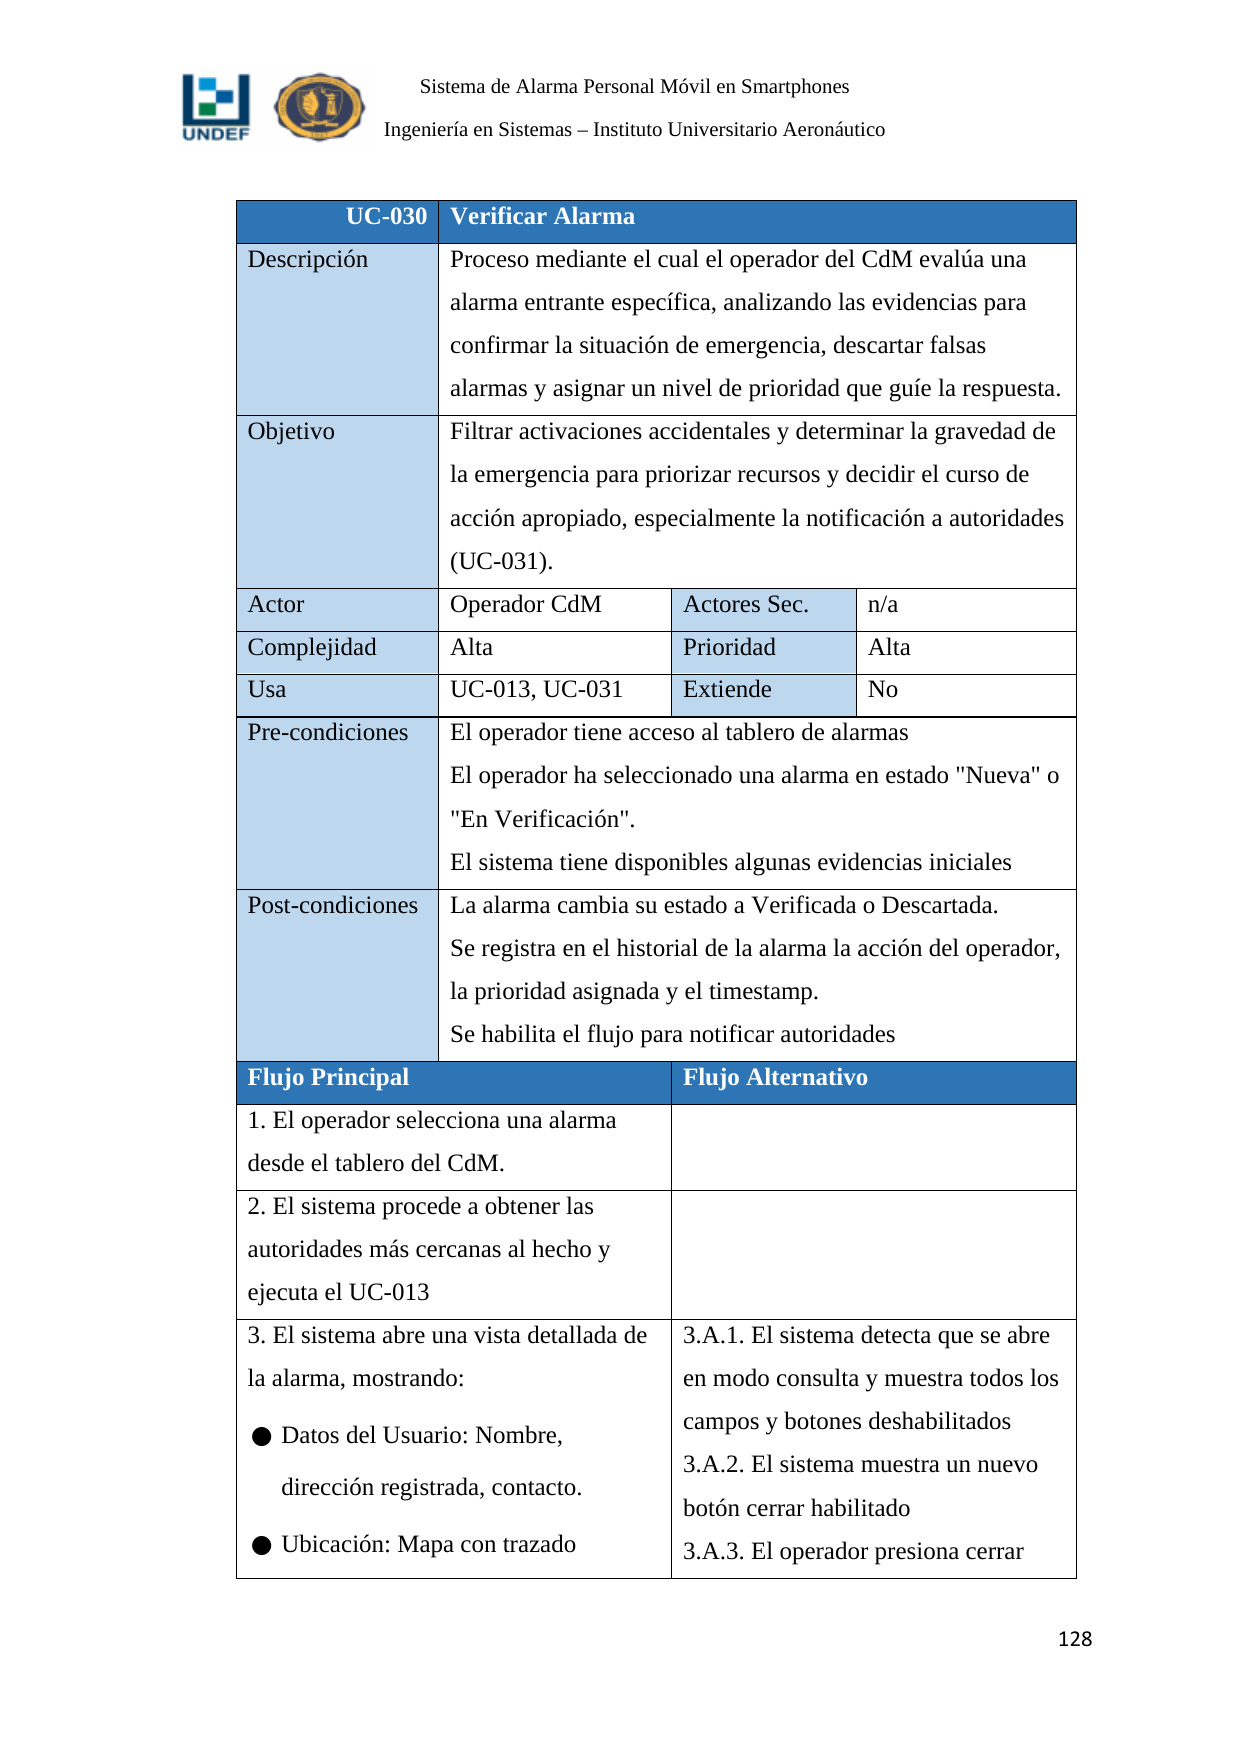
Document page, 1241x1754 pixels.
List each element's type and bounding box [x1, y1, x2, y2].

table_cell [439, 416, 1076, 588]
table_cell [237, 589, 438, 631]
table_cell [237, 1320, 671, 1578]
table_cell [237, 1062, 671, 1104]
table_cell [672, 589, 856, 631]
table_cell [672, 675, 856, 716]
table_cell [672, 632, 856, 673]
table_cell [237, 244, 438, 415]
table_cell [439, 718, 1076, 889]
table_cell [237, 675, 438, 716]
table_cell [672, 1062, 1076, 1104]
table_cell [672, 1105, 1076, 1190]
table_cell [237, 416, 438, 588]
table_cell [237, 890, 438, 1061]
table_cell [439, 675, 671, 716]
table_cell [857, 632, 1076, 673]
picture [177, 68, 373, 147]
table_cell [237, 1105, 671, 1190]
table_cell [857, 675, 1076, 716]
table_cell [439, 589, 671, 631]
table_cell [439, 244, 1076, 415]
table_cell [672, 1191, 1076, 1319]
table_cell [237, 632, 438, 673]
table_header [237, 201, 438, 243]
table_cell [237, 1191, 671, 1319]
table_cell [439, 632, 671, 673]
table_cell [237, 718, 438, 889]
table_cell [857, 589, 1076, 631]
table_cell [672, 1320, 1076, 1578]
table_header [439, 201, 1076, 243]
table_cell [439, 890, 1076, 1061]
